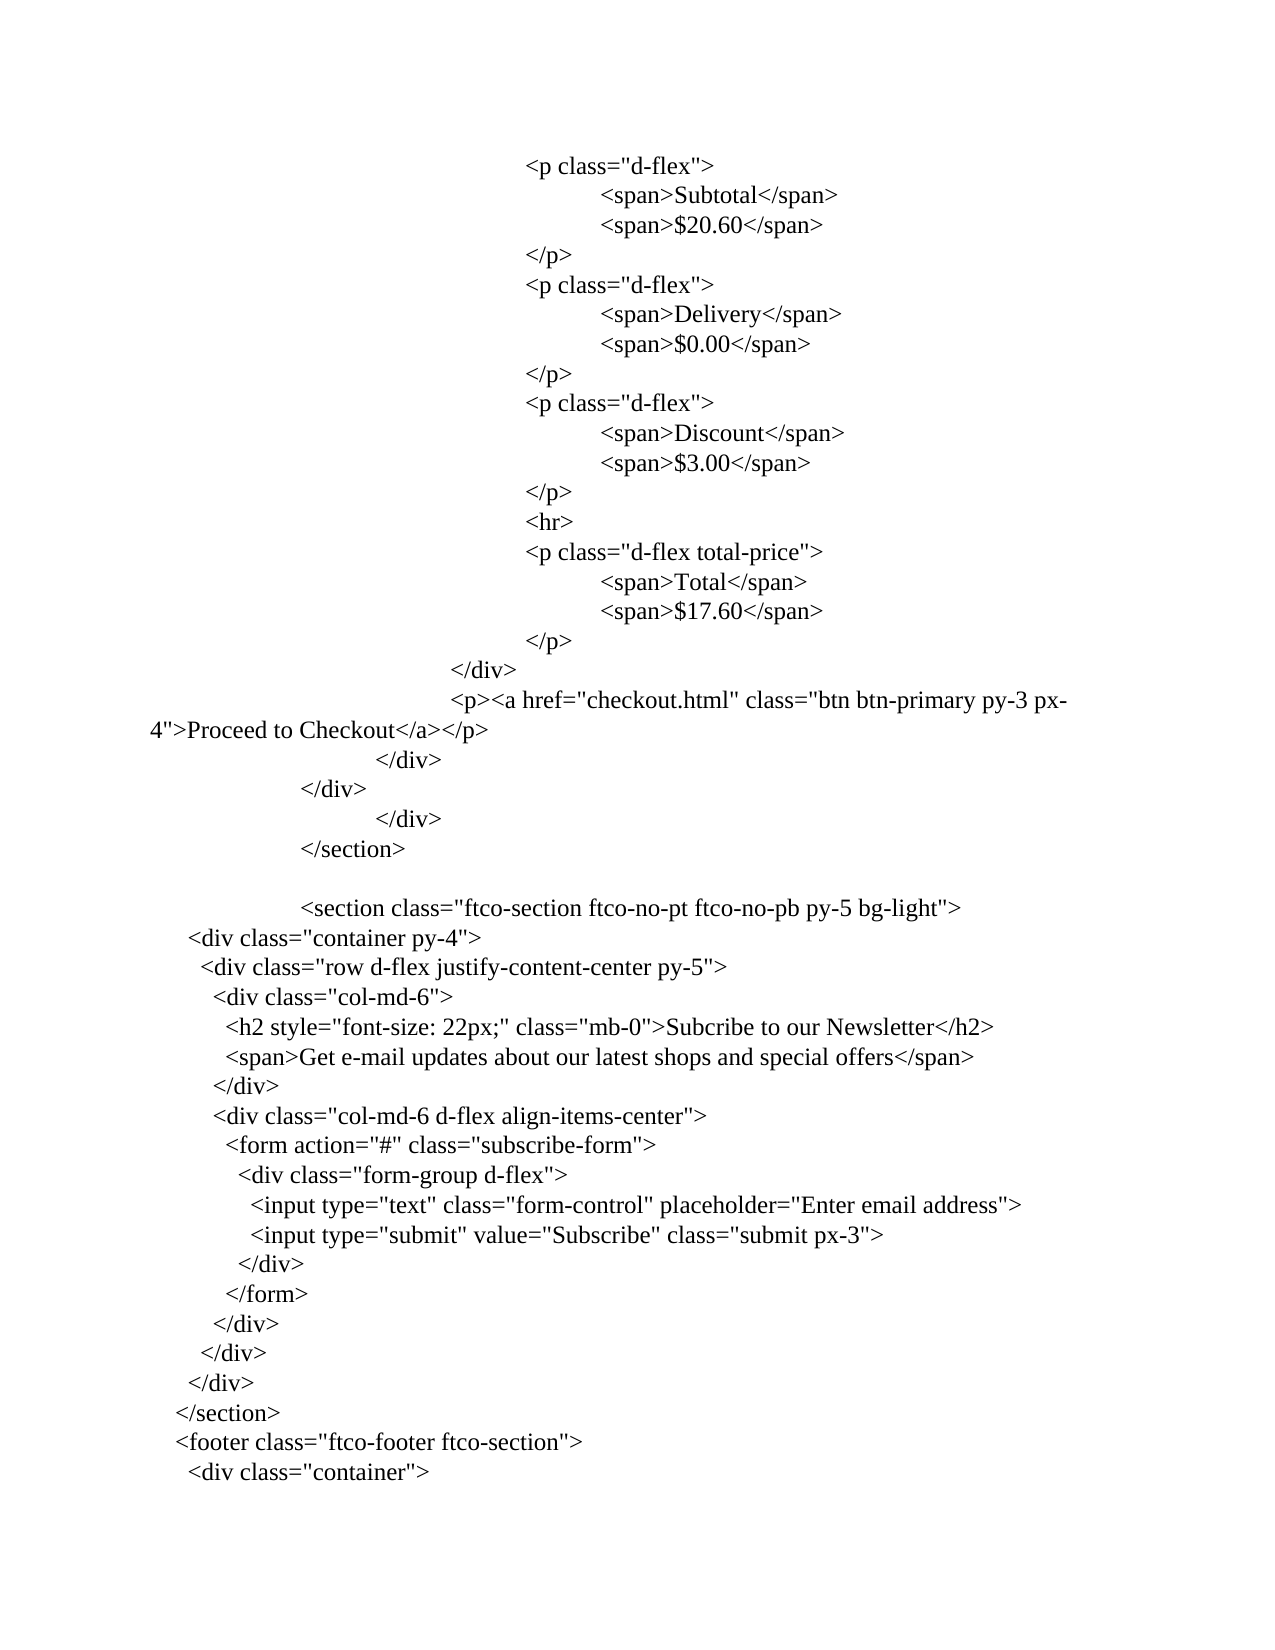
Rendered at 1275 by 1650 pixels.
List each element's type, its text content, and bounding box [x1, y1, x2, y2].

text </p> [150, 239, 1125, 269]
text <p class="d-flex total-price"> [150, 536, 1125, 566]
text </div> [150, 1308, 1125, 1337]
text </p> [150, 477, 1125, 506]
text <div class="row d-flex justify-content-center py-5"> [150, 952, 1125, 981]
text </p> [150, 358, 1125, 387]
text <span>Discount</span> [150, 417, 1125, 447]
text </div> [150, 1070, 1125, 1100]
text </div> [150, 1337, 1125, 1367]
text <hr> [150, 506, 1125, 536]
text <div class="col-md-6 d-flex align-items-center"> [150, 1100, 1125, 1130]
text </div> [150, 1367, 1125, 1397]
text </div> [150, 803, 1125, 833]
text <div class="form-group d-flex"> [150, 1159, 1125, 1189]
text </p> [150, 625, 1125, 655]
text <span>$0.00</span> [150, 328, 1125, 358]
text <div class="container"> [150, 1456, 1125, 1486]
text <footer class="ftco-footer ftco-section"> [150, 1427, 1125, 1456]
text </div> [150, 1248, 1125, 1278]
text <span>$17.60</span> [150, 595, 1125, 625]
text <span>Delivery</span> [150, 298, 1125, 328]
text <p class="d-flex"> [150, 387, 1125, 417]
text <div class="container py-4"> [150, 922, 1125, 952]
text <section class="ftco-section ftco-no-pt ftco-no-pb py-5 bg-light"> [150, 892, 1125, 922]
text <form action="#" class="subscribe-form"> [150, 1130, 1125, 1159]
text <div class="col-md-6"> [150, 981, 1125, 1011]
text <input type="submit" value="Subscribe" class="submit px-3"> [150, 1219, 1125, 1248]
text <span>$20.60</span> [150, 209, 1125, 239]
text <span>Subtotal</span> [150, 180, 1125, 209]
text <span>Total</span> [150, 566, 1125, 595]
text </form> [150, 1278, 1125, 1308]
text <span>Get e-mail updates about our latest shops and special offers</span> [150, 1041, 1125, 1070]
text <h2 style="font-size: 22px;" class="mb-0">Subcribe to our Newsletter</h2> [150, 1011, 1125, 1041]
text </div> [150, 773, 1125, 803]
text </section> [150, 1397, 1125, 1427]
text </div> [150, 655, 1125, 684]
text <p class="d-flex"> [150, 150, 1125, 180]
text <input type="text" class="form-control" placeholder="Enter email address"> [150, 1189, 1125, 1219]
text <p class="d-flex"> [150, 269, 1125, 298]
text </div> [150, 744, 1125, 773]
text <p><a href="checkout.html" class="btn btn-primary py-3 px-4">Proceed to Checkout</a></p> [150, 684, 1125, 744]
text <span>$3.00</span> [150, 447, 1125, 477]
text </section> [150, 833, 1125, 862]
